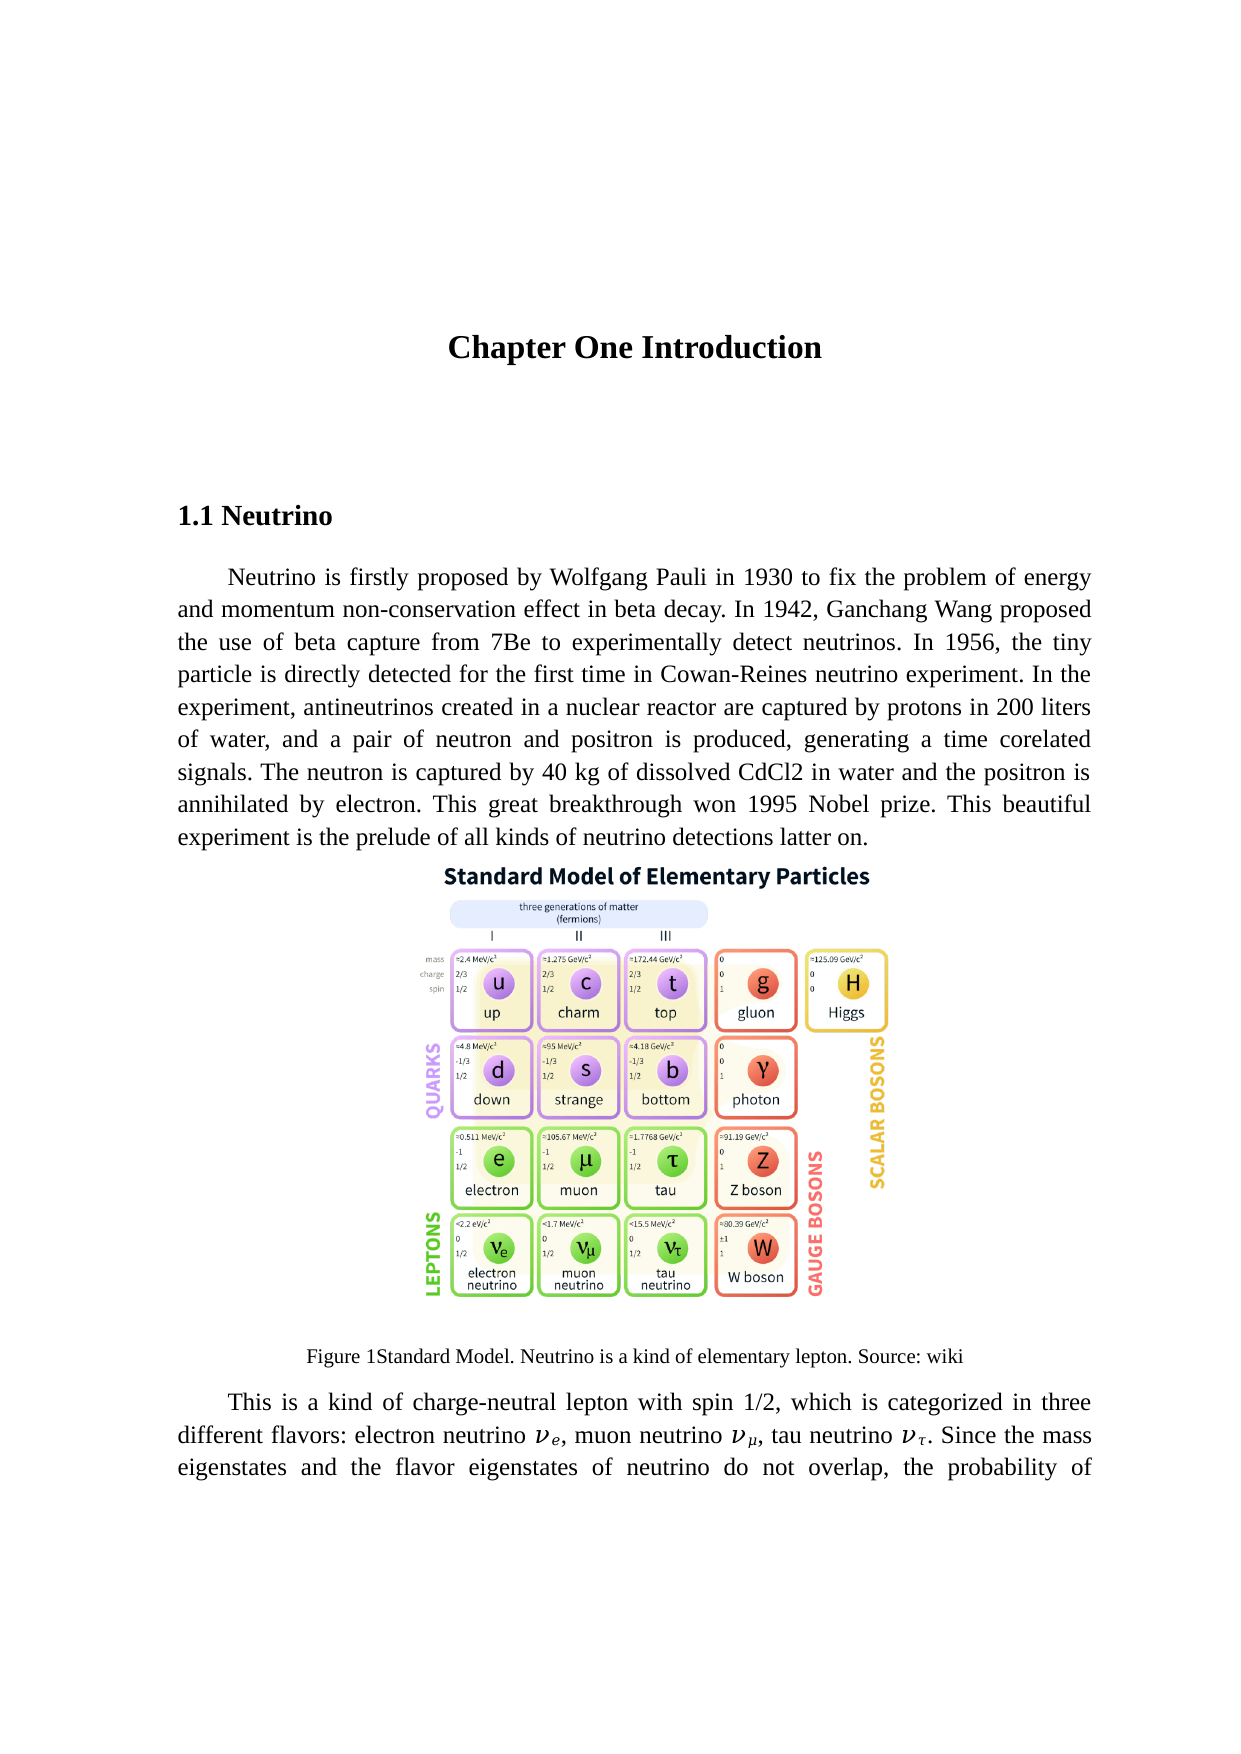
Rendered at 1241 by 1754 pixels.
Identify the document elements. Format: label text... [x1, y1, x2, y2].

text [177, 1385, 1092, 1482]
text Figure 1Standard Model. Neutrino is a kind of elementary lepton. Source: wiki [177, 1340, 1092, 1373]
subtitle Chapter One Introduction [177, 314, 1092, 379]
text Neutrino is firstly proposed by Wolfgang Pauli in 1930 to fix the problem of energy and momentum non-conservation effect in beta decay. In 1942, Ganchang Wang proposed the use of beta capture from 7Be to experimentally detect neutrinos. In 1956, the tiny particle is directly detected for the first time in Cowan-Reines neutrino experiment. In the experiment, antineutrinos created in a nuclear reactor are captured by protons in 200 liters of water, and a pair of neutron and positron is produced, generating a time corelated signals. The neutron is captured by 40 kg of dissolved CdCl2 in water and the positron is annihilated by electron. This great breakthrough won 1995 Nobel prize. This beautiful experiment is the prelude of all kinds of neutrino detections latter on. [177, 560, 1092, 853]
picture [415, 852, 898, 1315]
subtitle 1.1 Neutrino [177, 483, 1092, 548]
